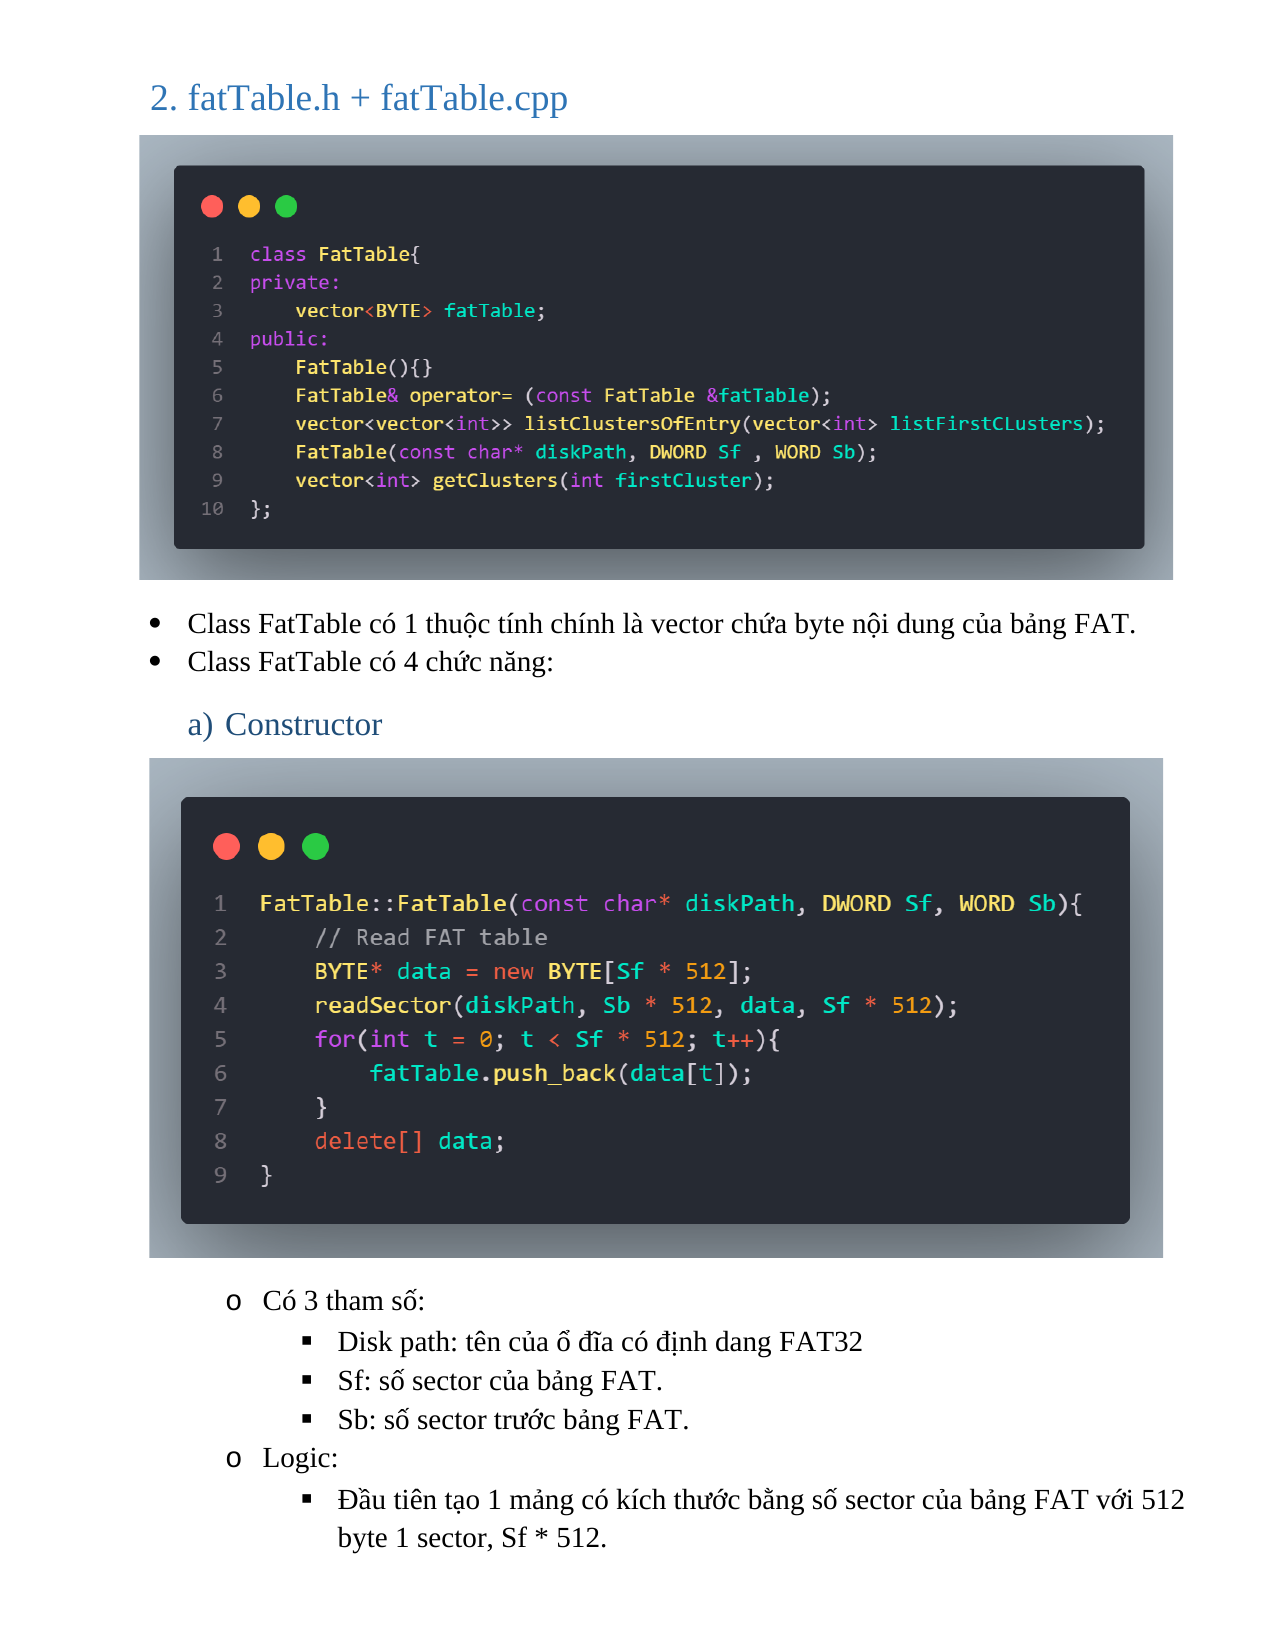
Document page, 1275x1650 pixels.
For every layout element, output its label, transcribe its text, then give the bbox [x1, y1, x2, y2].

picture [149, 758, 1164, 1258]
list Sb: số sector trước bảng FAT. [300, 1402, 1200, 1436]
list Có 3 tham số: [225, 1283, 1200, 1319]
subtitle Constructor [187, 704, 1200, 742]
list Class FatTable có 1 thuộc tính chính là vector chứa byte nội dung của bảng FAT. [150, 606, 1200, 639]
subtitle fatTable.h + fatTable.cpp [150, 75, 1200, 118]
picture [139, 135, 1174, 580]
list Disk path: tên của ổ đĩa có định dang FAT32 [300, 1324, 1200, 1358]
list Logic: [225, 1441, 1200, 1477]
list Class FatTable có 4 chức năng: [150, 644, 1200, 678]
list Đầu tiên tạo 1 mảng có kích thước bằng số sector của bảng FAT với 512 byte 1 sector, Sf * 512. [300, 1482, 1200, 1554]
list Sf: số sector của bảng FAT. [300, 1363, 1200, 1397]
